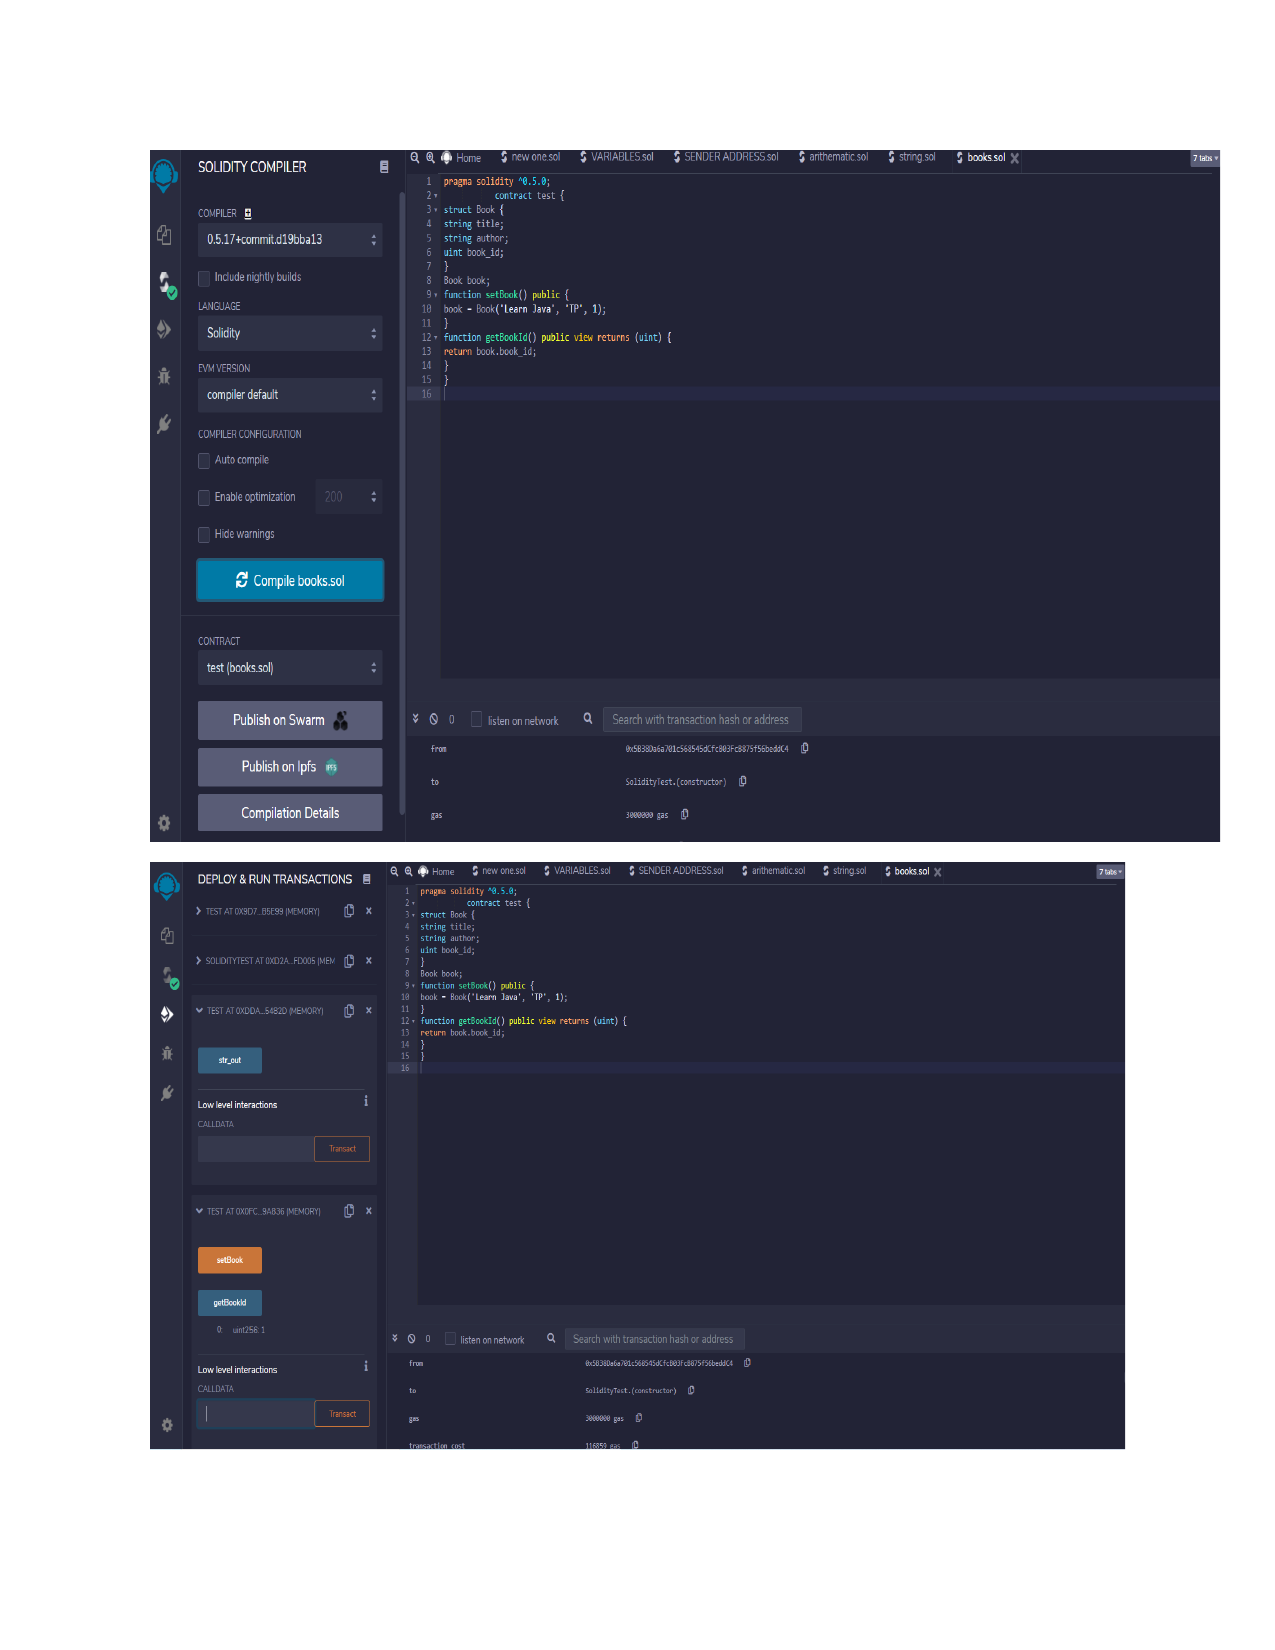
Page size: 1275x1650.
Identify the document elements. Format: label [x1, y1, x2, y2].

picture [150, 150, 1221, 842]
picture [150, 862, 1125, 1450]
